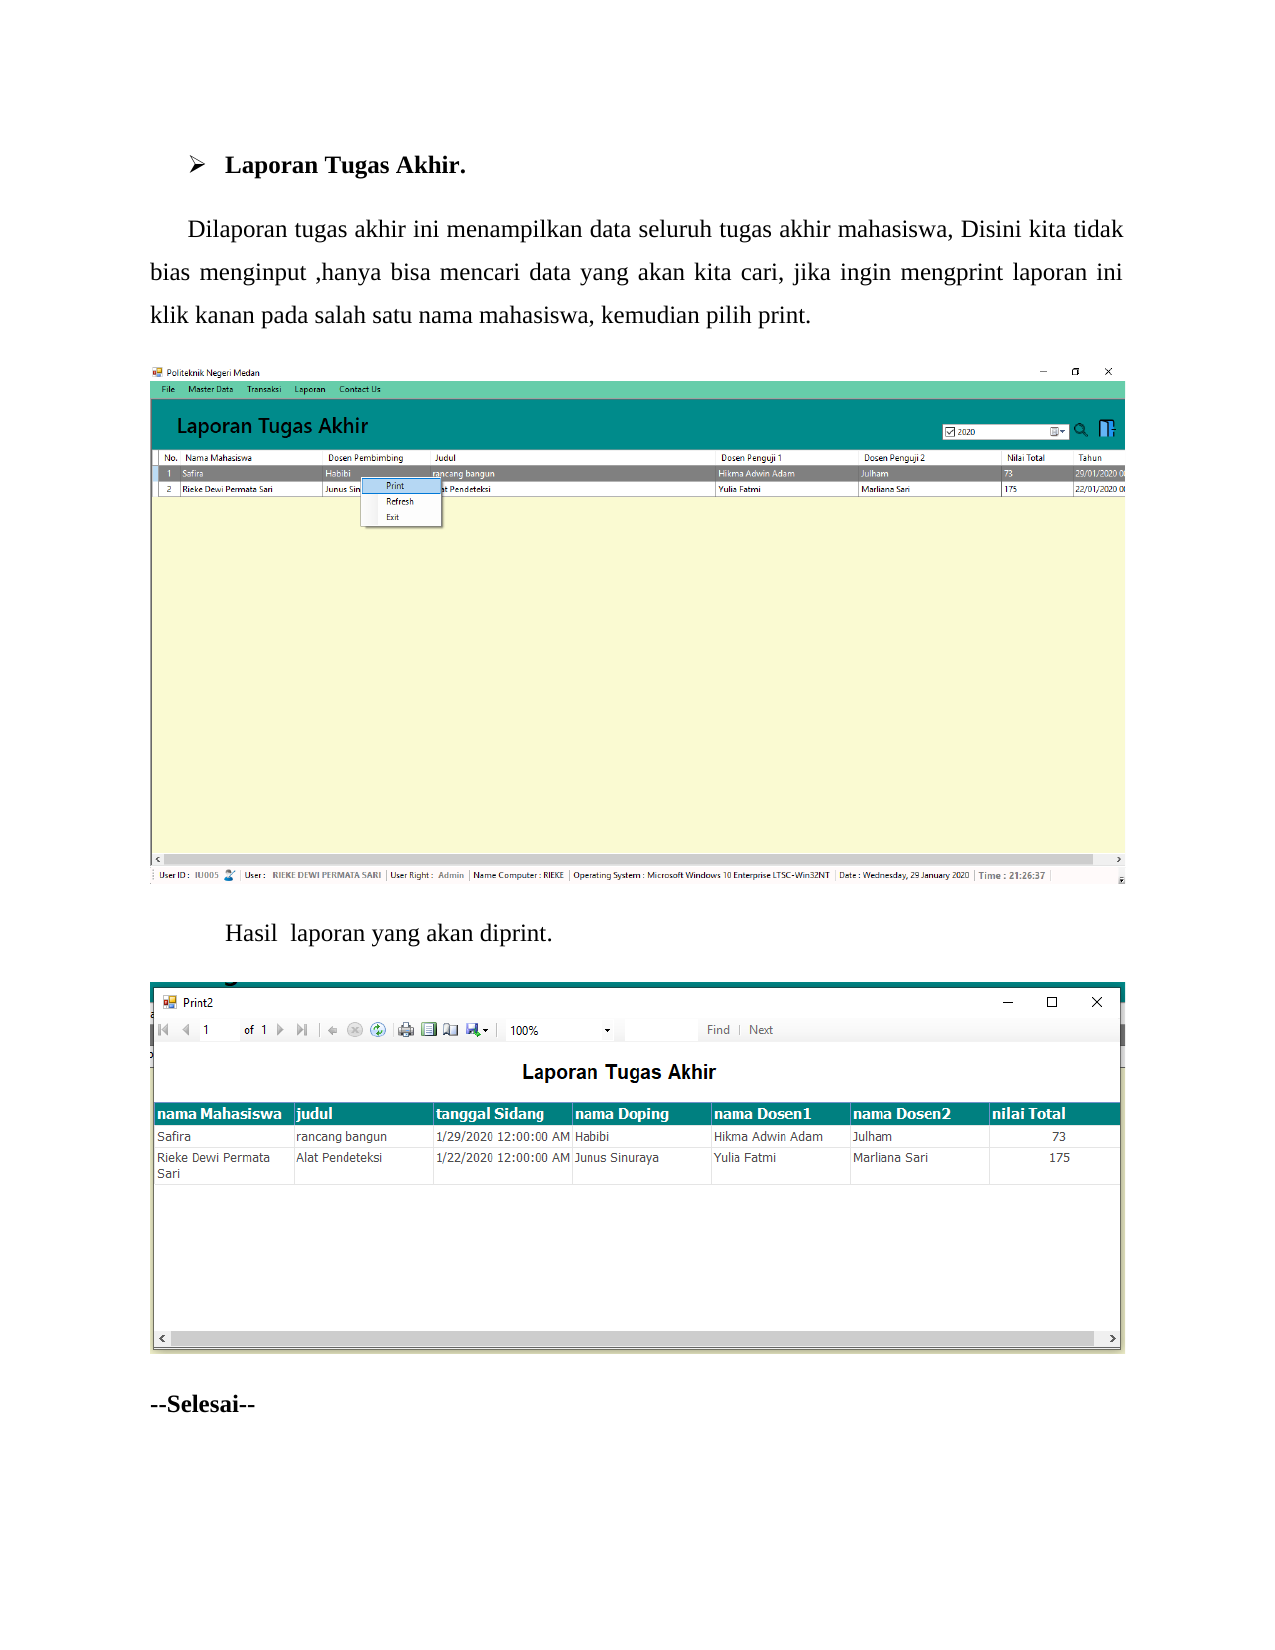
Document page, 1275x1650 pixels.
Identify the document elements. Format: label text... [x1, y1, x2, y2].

text Hasil laporan yang akan diprint. [150, 918, 1125, 947]
text Dilaporan tugas akhir ini menampilkan data seluruh tugas akhir mahasiswa, Disini kita tidak bias menginput ,hanya bisa mencari data yang akan kita cari, jika ingin mengprint laporan ini klik kanan pada salah satu nama mahasiswa, kemudian pilih print. [150, 214, 1125, 329]
text --Selesai-- [150, 1389, 1125, 1417]
list Laporan Tugas Akhir. [187, 150, 1125, 179]
picture [150, 364, 1125, 884]
picture [150, 982, 1125, 1354]
